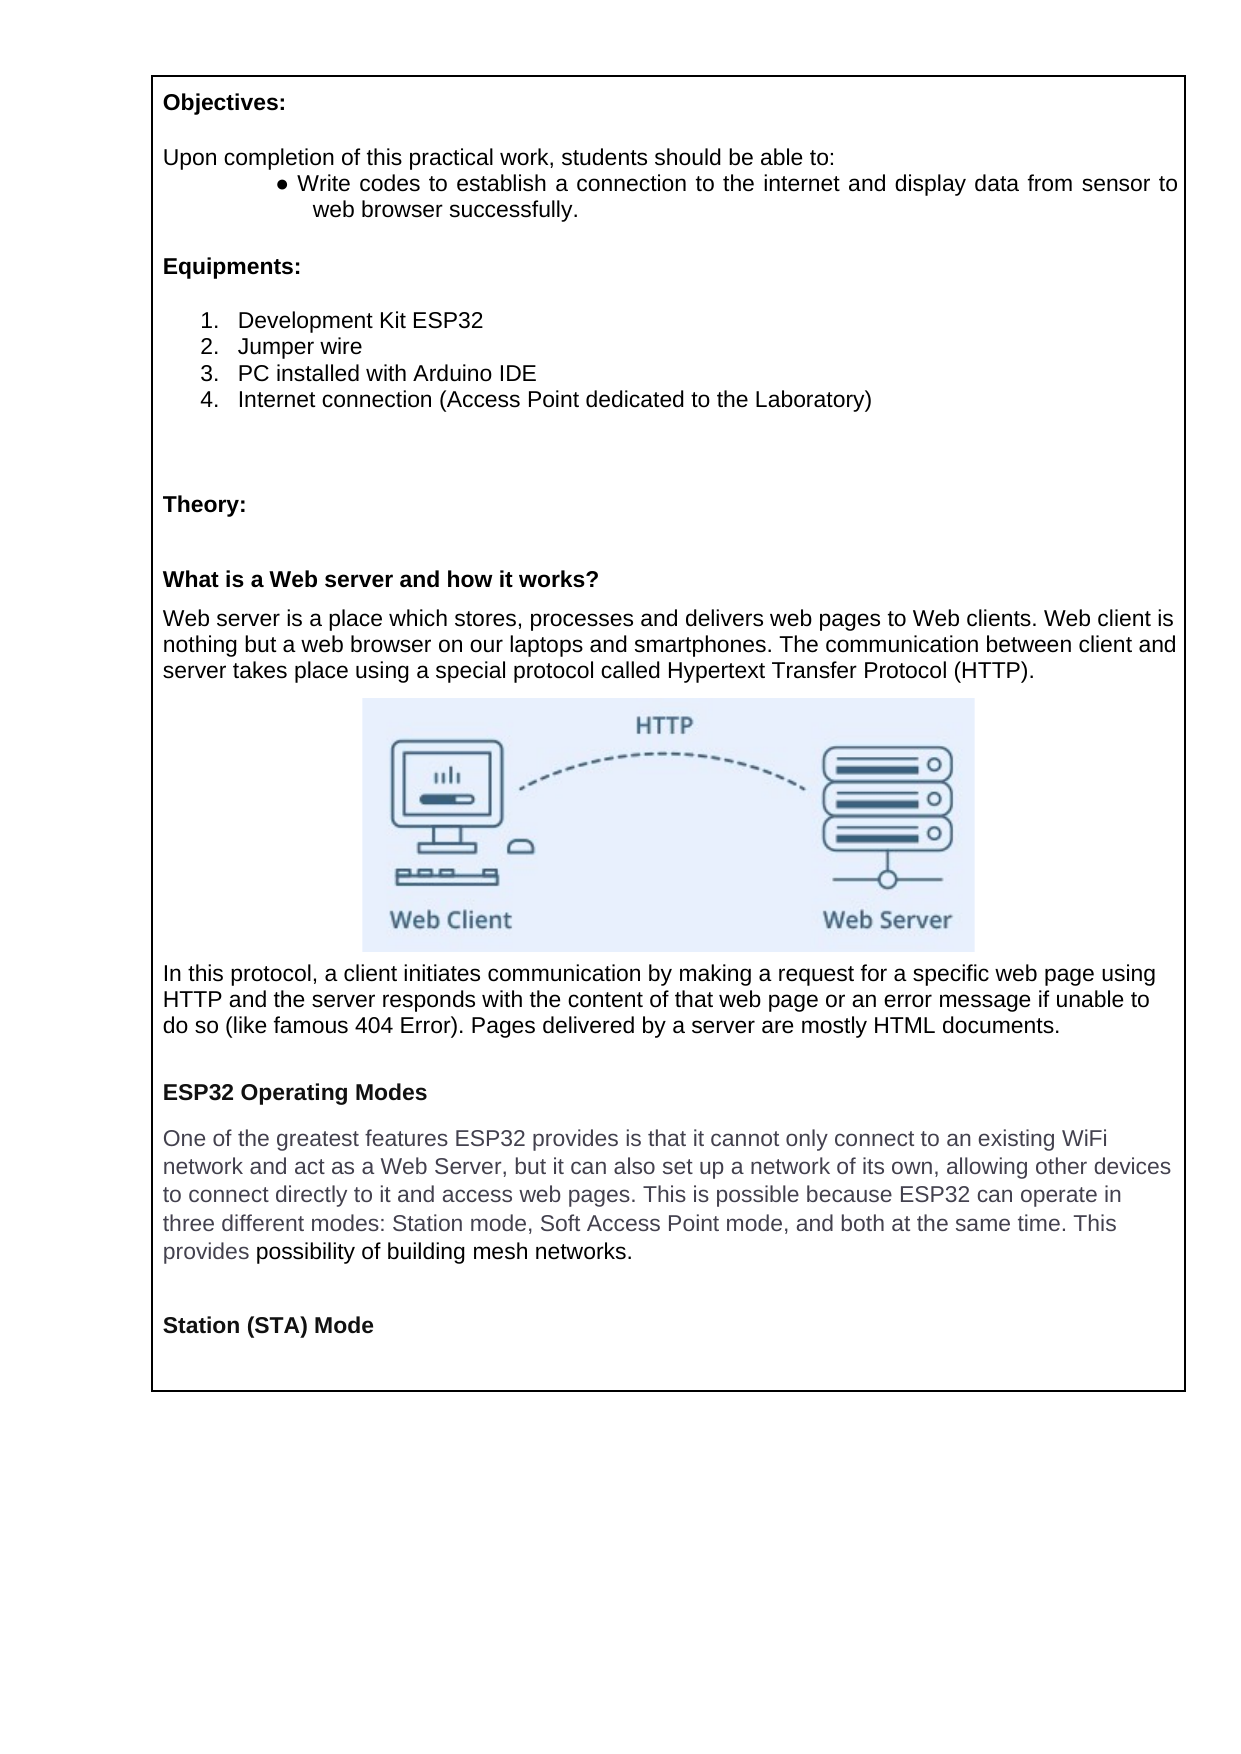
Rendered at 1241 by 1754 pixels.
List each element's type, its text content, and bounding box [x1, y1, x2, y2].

picture [362, 698, 975, 952]
table_cell Objectives: Upon completion of this practical work, students should be able to: ● Write codes to establish a connection to the internet and display data from sensor to web browser successfully. Equipments: Development Kit ESP32 Jumper wire PC installed with Arduino IDE Internet connection (Access Point dedicated to the Laboratory) Theory: What is a Web server and how it works? Web server is a place which stores, processes and delivers web pages to Web clients. Web client is nothing but a web browser on our laptops and smartphones. The communication between client and server takes place using a special protocol called Hypertext Transfer Protocol (HTTP). In this protocol, a client initiates communication by making a request for a specific web page using HTTP and the server responds with the content of that web page or an error message if unable to do so (like famous 404 Error). Pages delivered by a server are mostly HTML documents. ESP32 Operating Modes One of the greatest features ESP32 provides is that it cannot only connect to an existing WiFi network and act as a Web Server, but it can also set up a network of its own, allowing other devices to connect directly to it and access web pages. This is possible because ESP32 can operate in three different modes: Station mode, Soft Access Point mode, and both at the same time. This provides possibility of building mesh networks. Station (STA) Mode [153, 77, 1184, 1390]
